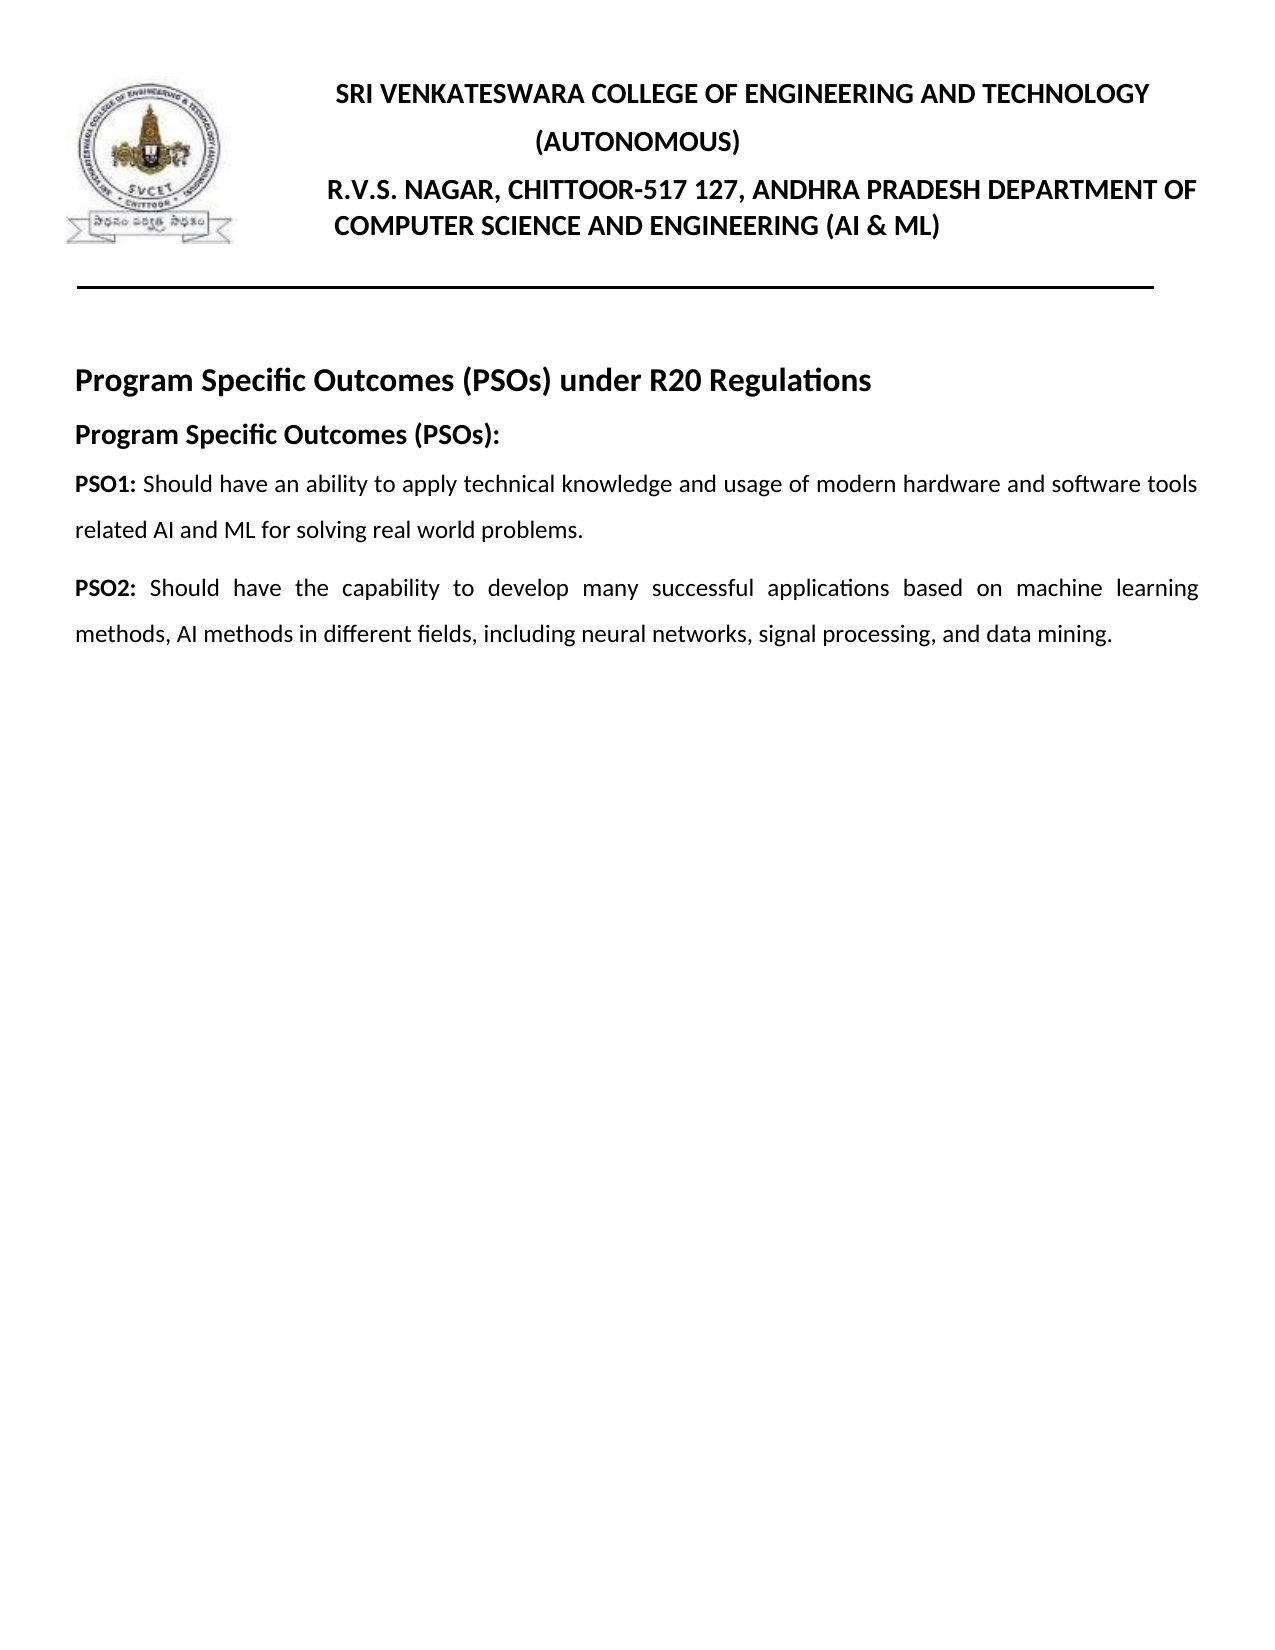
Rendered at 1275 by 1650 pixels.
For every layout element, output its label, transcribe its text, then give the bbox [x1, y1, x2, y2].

text SRI VENKATESWARA COLLEGE OF ENGINEERING AND TECHNOLOGY [75, 75, 1200, 111]
text R.V.S. NAGAR, CHITTOOR-517 127, ANDHRA PRADESH DEPARTMENT OF COMPUTER SCIENCE AND ENGINEERING (AI & ML) [238, 171, 1200, 242]
text (AUTONOMOUS) [238, 123, 1200, 159]
text PSO2: Should have the capability to develop many successful applications based on machine learning methods, AI methods in different fields, including neural networks, signal processing, and data mining. [75, 572, 1200, 648]
text Program Specific Outcomes (PSOs): [75, 416, 1200, 452]
picture [65, 76, 238, 244]
text Program Specific Outcomes (PSOs) under R20 Regulations [75, 359, 1200, 400]
text PSO1: Should have an ability to apply technical knowledge and usage of modern hardware and software tools related AI and ML for solving real world problems. [75, 468, 1200, 544]
